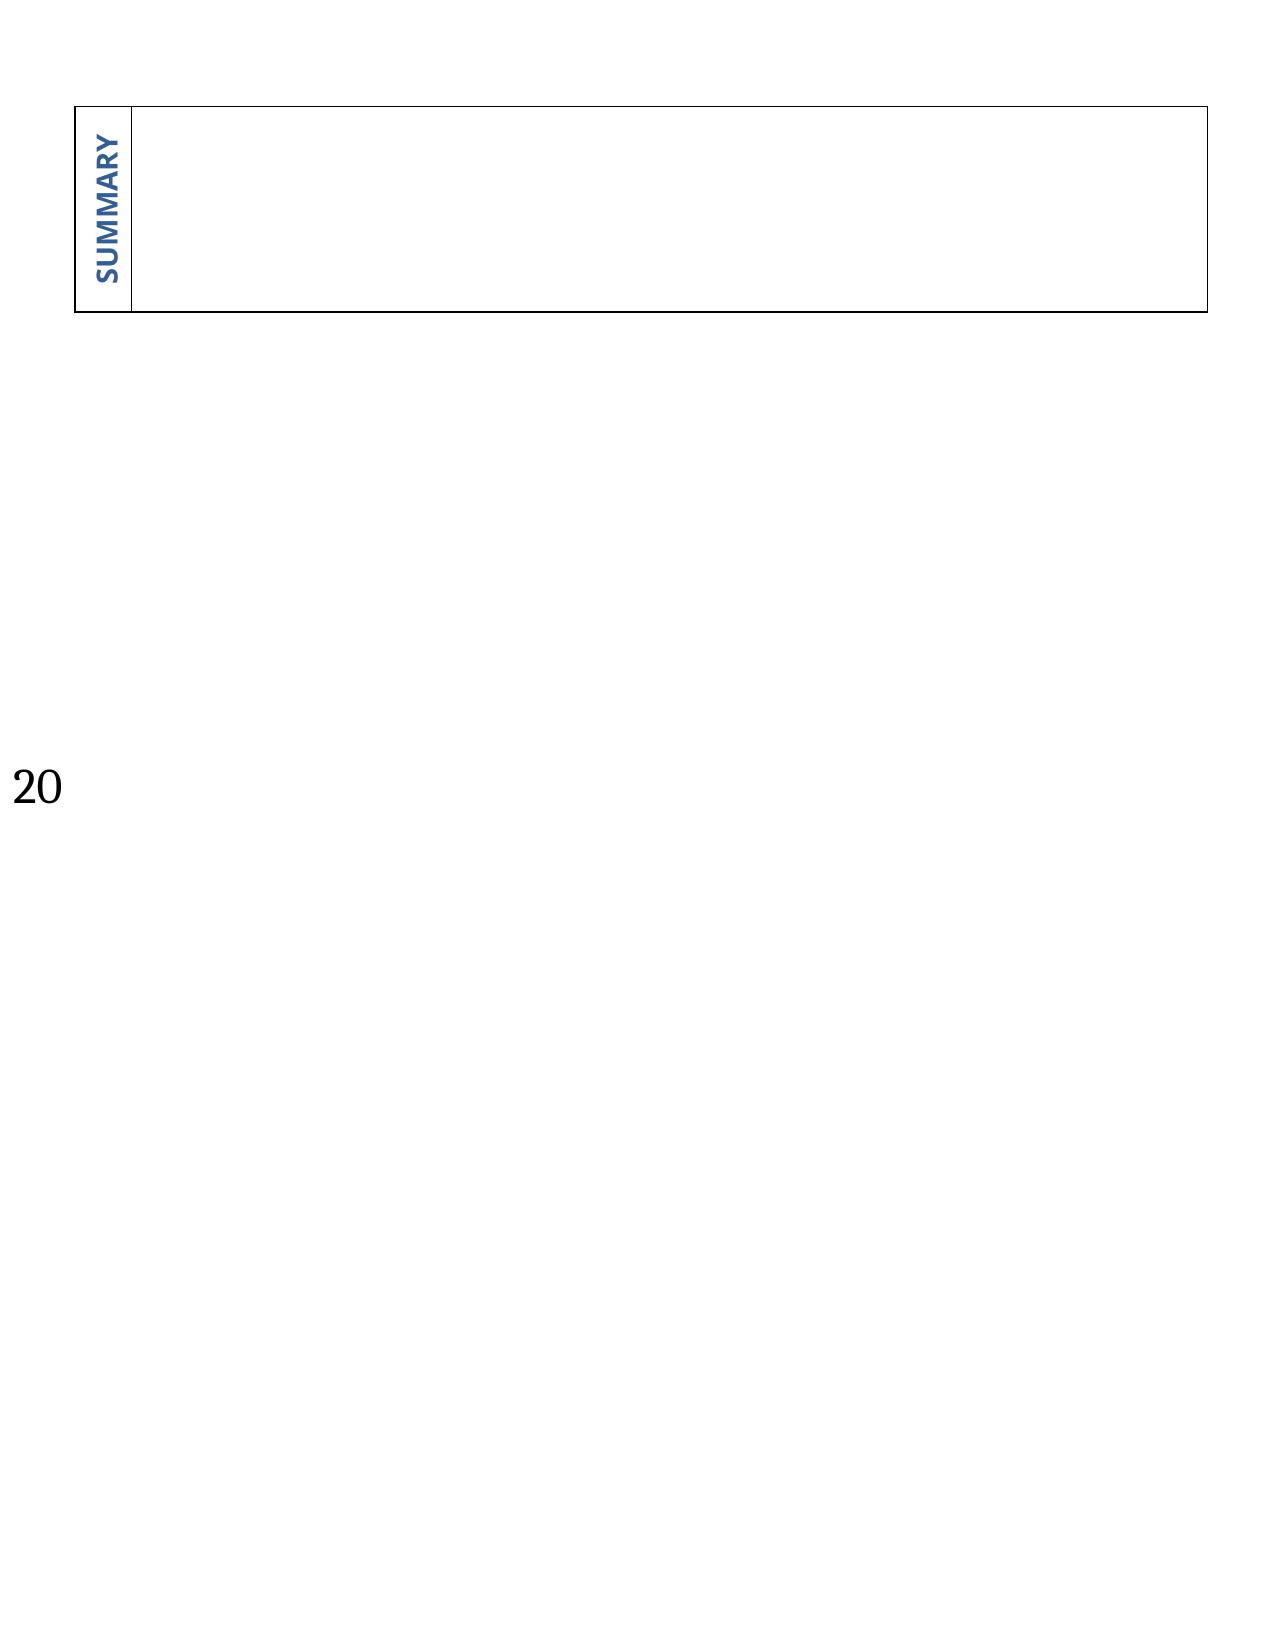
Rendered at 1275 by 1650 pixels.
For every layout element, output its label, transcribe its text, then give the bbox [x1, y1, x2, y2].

table_cell [132, 107, 1207, 311]
table_cell SUMMARY [76, 107, 131, 311]
